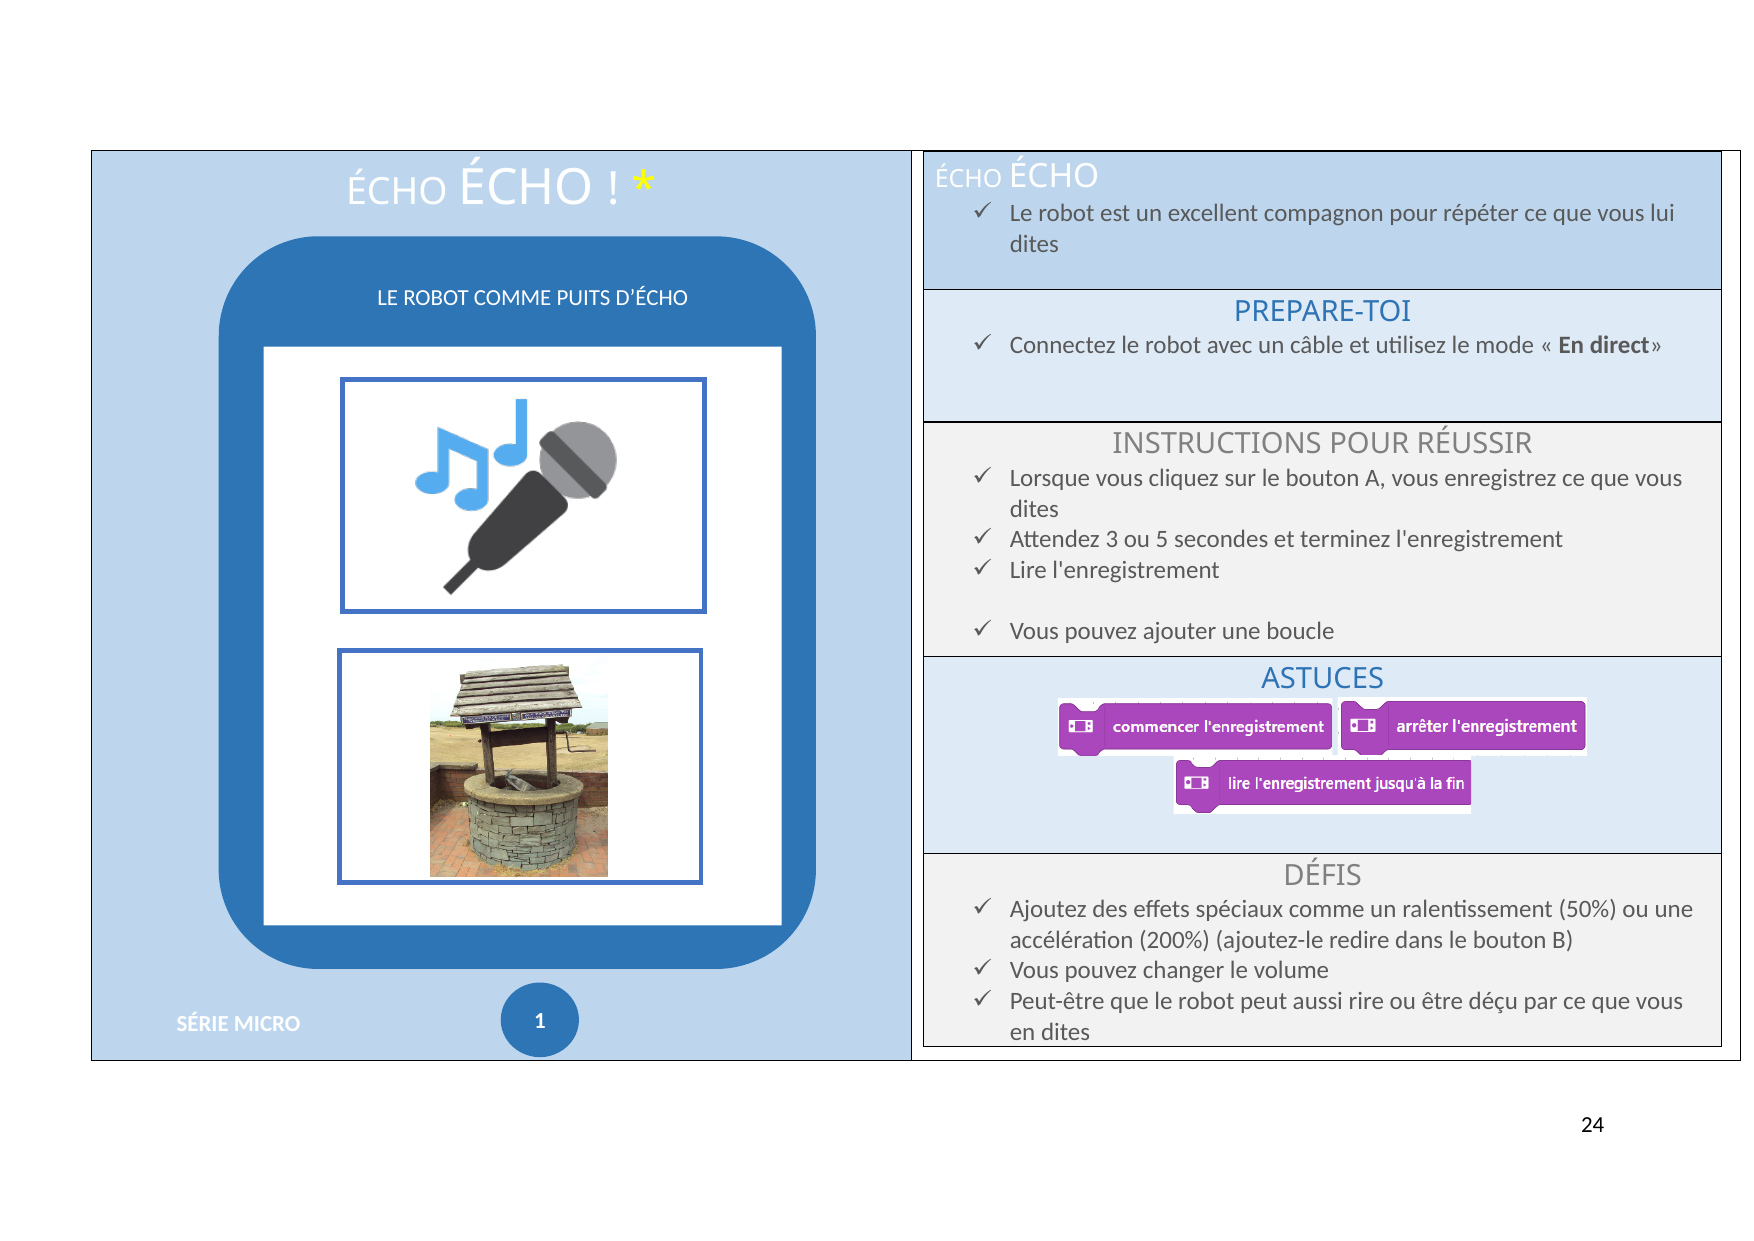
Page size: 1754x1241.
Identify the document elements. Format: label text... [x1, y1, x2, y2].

picture [410, 388, 622, 600]
table_header [912, 151, 1740, 1060]
picture [1057, 697, 1587, 814]
picture [430, 655, 608, 877]
table_header ÉCHO ÉCHO ! * [92, 151, 911, 1060]
